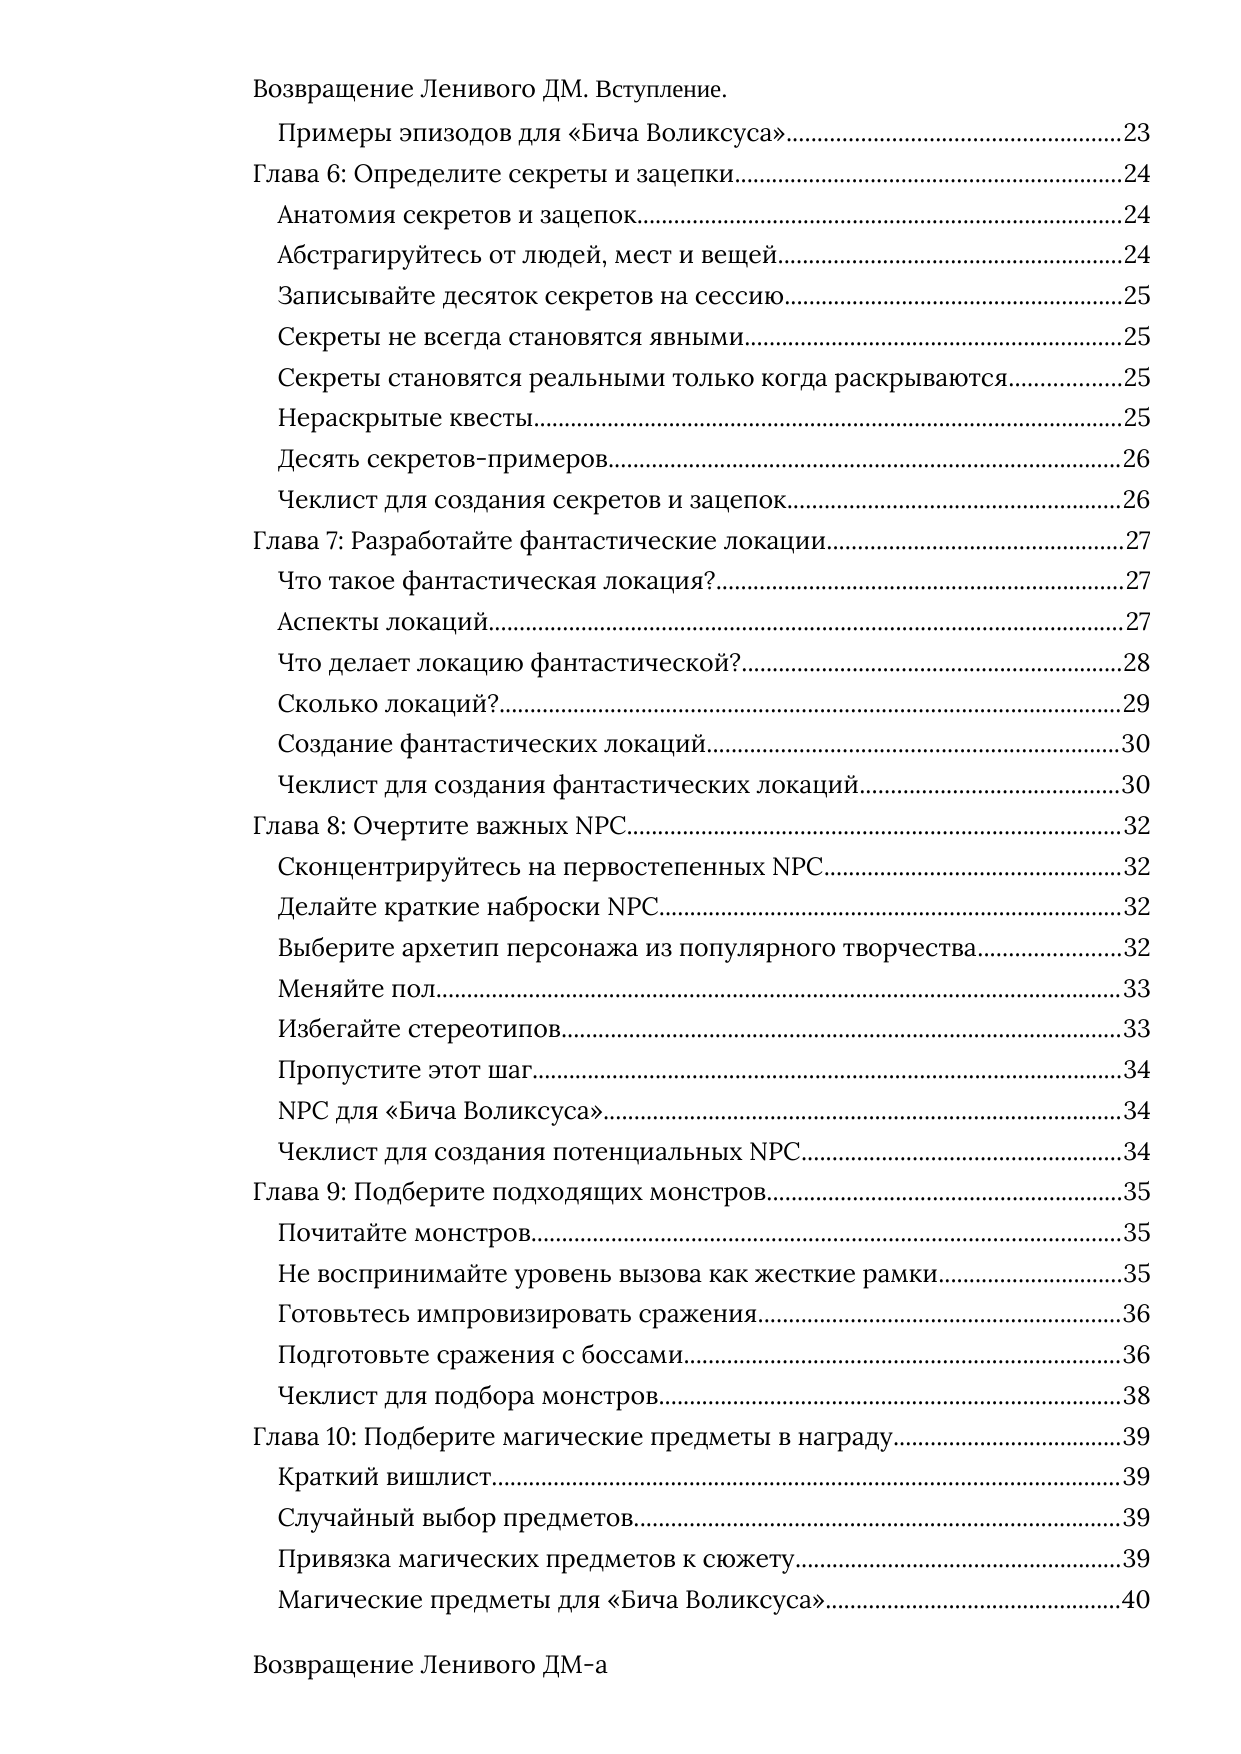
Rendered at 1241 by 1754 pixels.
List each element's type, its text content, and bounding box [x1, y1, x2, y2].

text Аспекты локаций 27 [202, 607, 1152, 637]
text Абстрагируйтесь от людей, мест и вещей 24 [202, 240, 1152, 271]
text Готовьтесь импровизировать сражения 36 [202, 1299, 1152, 1329]
text Подготовьте сражения с боссами 36 [202, 1340, 1152, 1370]
text NPC для «Бича Воликсуса» 34 [202, 1096, 1152, 1126]
text Сколько локаций? 29 [202, 688, 1152, 719]
text Сконцентрируйтесь на первостепенных NPC 32 [202, 851, 1152, 882]
text Случайный выбор предметов. 39 [202, 1503, 1152, 1533]
text Меняйте пол 33 [202, 973, 1152, 1004]
text Секреты не всегда становятся явными 25 [202, 322, 1152, 352]
text Почитайте монстров 35 [202, 1218, 1152, 1248]
text Примеры эпизодов для «Бича Воликсуса» 23 [202, 118, 1152, 148]
text Делайте краткие наброски NPC 32 [202, 892, 1152, 922]
text Чеклист для создания потенциальных NPC 34 [202, 1136, 1152, 1167]
text Глава 10: Подберите магические предметы в награду⁠⁠ 39 [177, 1421, 1152, 1452]
text Пропустите этот шаг 34 [202, 1055, 1152, 1085]
text Не воспринимайте уровень вызова как жесткие рамки 35 [202, 1258, 1152, 1289]
text Создание фантастических локаций 30 [202, 729, 1152, 759]
text Чеклист для создания секретов и зацепок 26 [202, 485, 1152, 515]
text Глава 7: Разработайте фантастические локации⁠⁠ 27 [177, 525, 1152, 556]
text Магические предметы для «Бича Воликсуса» 40 [202, 1584, 1152, 1615]
text Секреты становятся реальными только когда раскрываются 25 [202, 362, 1152, 393]
text Что такое фантастическая локация? 27 [202, 566, 1152, 596]
text Анатомия секретов и зацепок 24 [202, 199, 1152, 230]
text Краткий вишлист. 39 [202, 1462, 1152, 1492]
text Десять секретов-примеров 26 [202, 444, 1152, 474]
text Избегайте стереотипов 33 [202, 1014, 1152, 1044]
text Выберите архетип персонажа из популярного творчества 32 [202, 933, 1152, 963]
text Что делает локацию фантастической? 28 [202, 648, 1152, 678]
text Записывайте десяток секретов на сессию 25 [202, 281, 1152, 311]
text Глава 9: Подберите подходящих монстров⁠⁠ 35 [177, 1177, 1152, 1207]
text Глава 8: Очертите важных NPC⁠⁠ 32 [177, 811, 1152, 841]
text Нераскрытые квесты 25 [202, 403, 1152, 433]
text Глава 6: Определите секреты и зацепки⁠⁠ 24 [177, 159, 1152, 189]
text Привязка магических предметов к сюжету 39 [202, 1544, 1152, 1574]
text Чеклист для подбора монстров 38 [202, 1381, 1152, 1411]
text Чеклист для создания фантастических локаций 30 [202, 770, 1152, 800]
